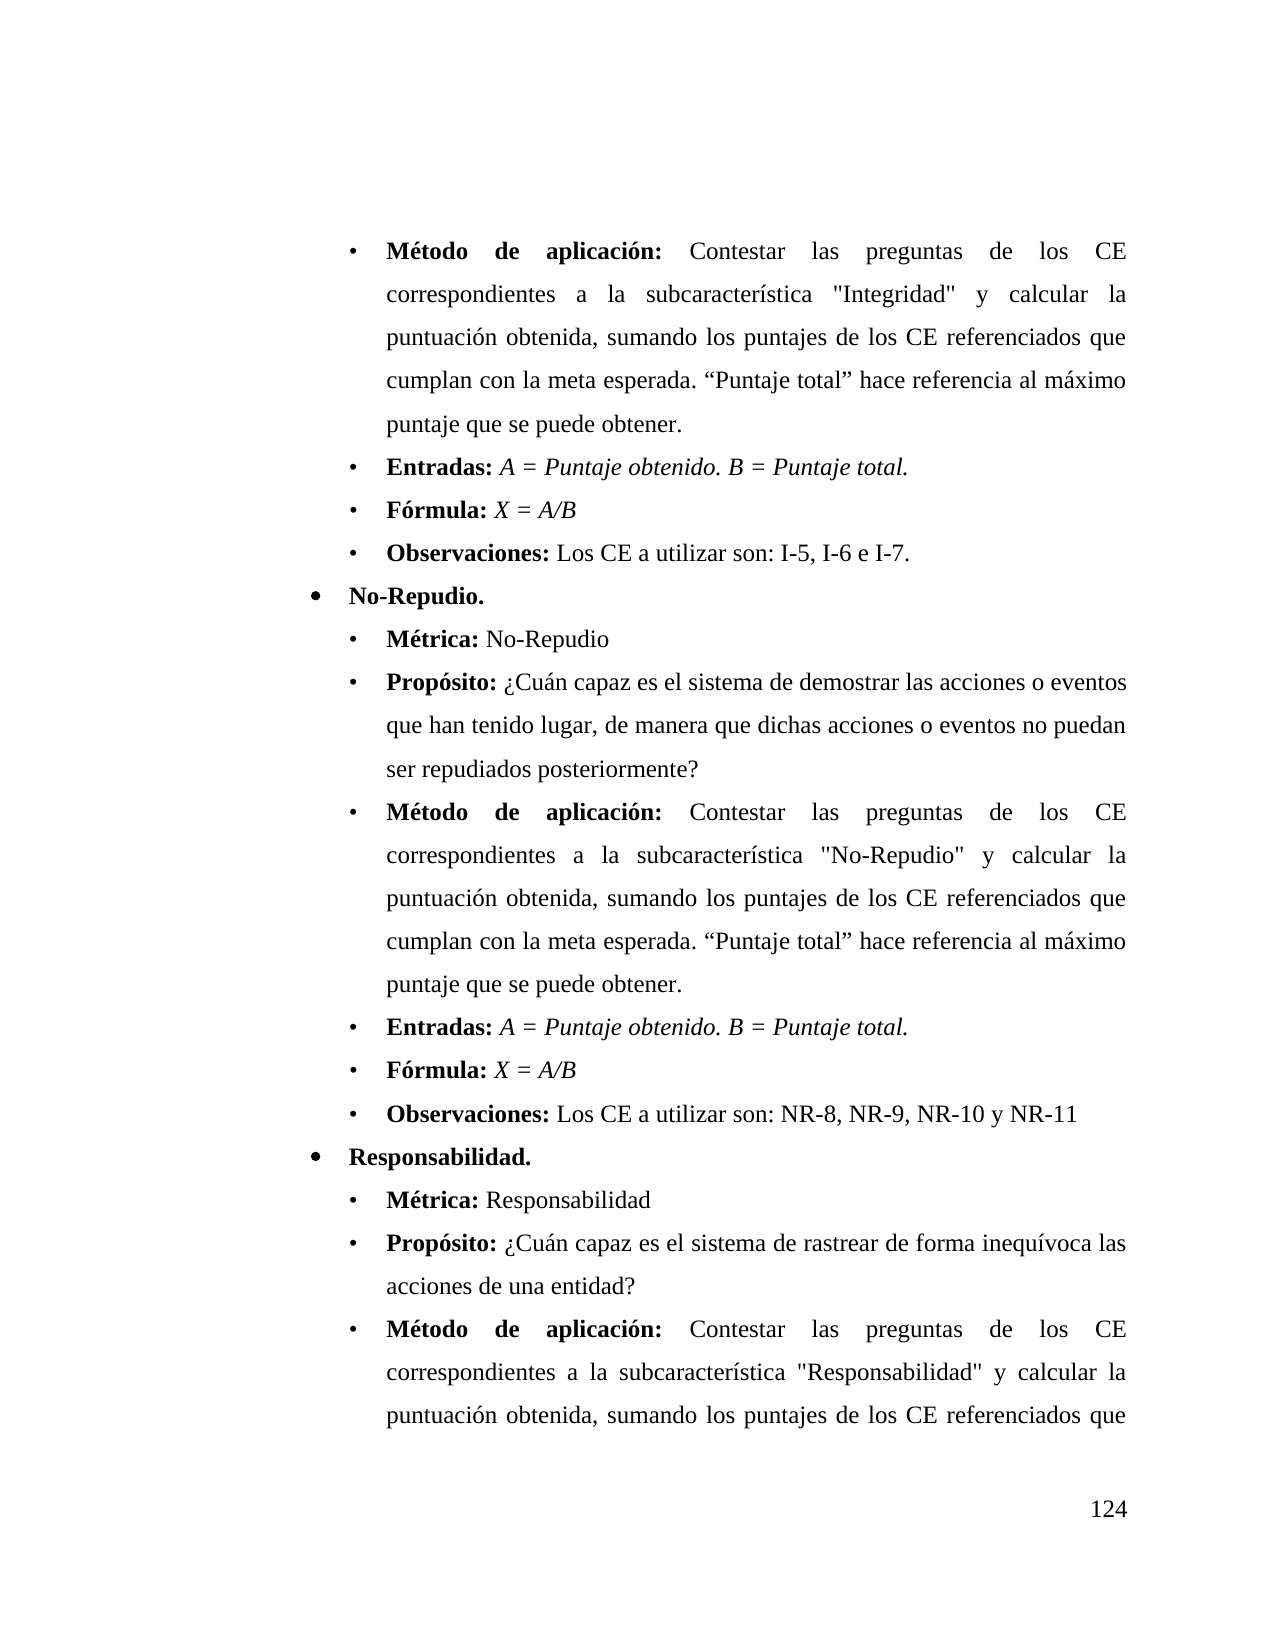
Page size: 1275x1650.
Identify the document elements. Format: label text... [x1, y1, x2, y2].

list Fórmula: X = A/B [349, 495, 1127, 524]
list Métrica: Responsabilidad [349, 1185, 1127, 1214]
list Propósito: ¿Cuán capaz es el sistema de demostrar las acciones o eventos que han tenido lugar, de manera que dichas acciones o eventos no puedan ser repudiados posteriormente? [349, 667, 1127, 782]
list Observaciones: Los CE a utilizar son: I-5, I-6 e I-7. [349, 538, 1127, 567]
list Fórmula: X = A/B [349, 1056, 1127, 1084]
list Entradas: A = Puntaje obtenido. B = Puntaje total. [349, 452, 1127, 481]
list Método de aplicación: Contestar las preguntas de los CE correspondientes a la subcaracterística "Integridad" y calcular la puntuación obtenida, sumando los puntajes de los CE referenciados que cumplan con la meta esperada. “Puntaje total” hace referencia al máximo puntaje que se puede obtener. [349, 236, 1127, 437]
list Observaciones: Los CE a utilizar son: NR-8, NR-9, NR-10 y NR-11 [349, 1099, 1127, 1127]
list Métrica: No-Repudio [349, 624, 1127, 653]
list Método de aplicación: Contestar las preguntas de los CE correspondientes a la subcaracterística "No-Repudio" y calcular la puntuación obtenida, sumando los puntajes de los CE referenciados que cumplan con la meta esperada. “Puntaje total” hace referencia al máximo puntaje que se puede obtener. [349, 797, 1127, 998]
list Entradas: A = Puntaje obtenido. B = Puntaje total. [349, 1012, 1127, 1041]
list Responsabilidad. [311, 1142, 1127, 1171]
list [349, 1314, 1127, 1429]
list No-Repudio. [311, 581, 1127, 610]
list Propósito: ¿Cuán capaz es el sistema de rastrear de forma inequívoca las acciones de una entidad? [349, 1228, 1127, 1300]
